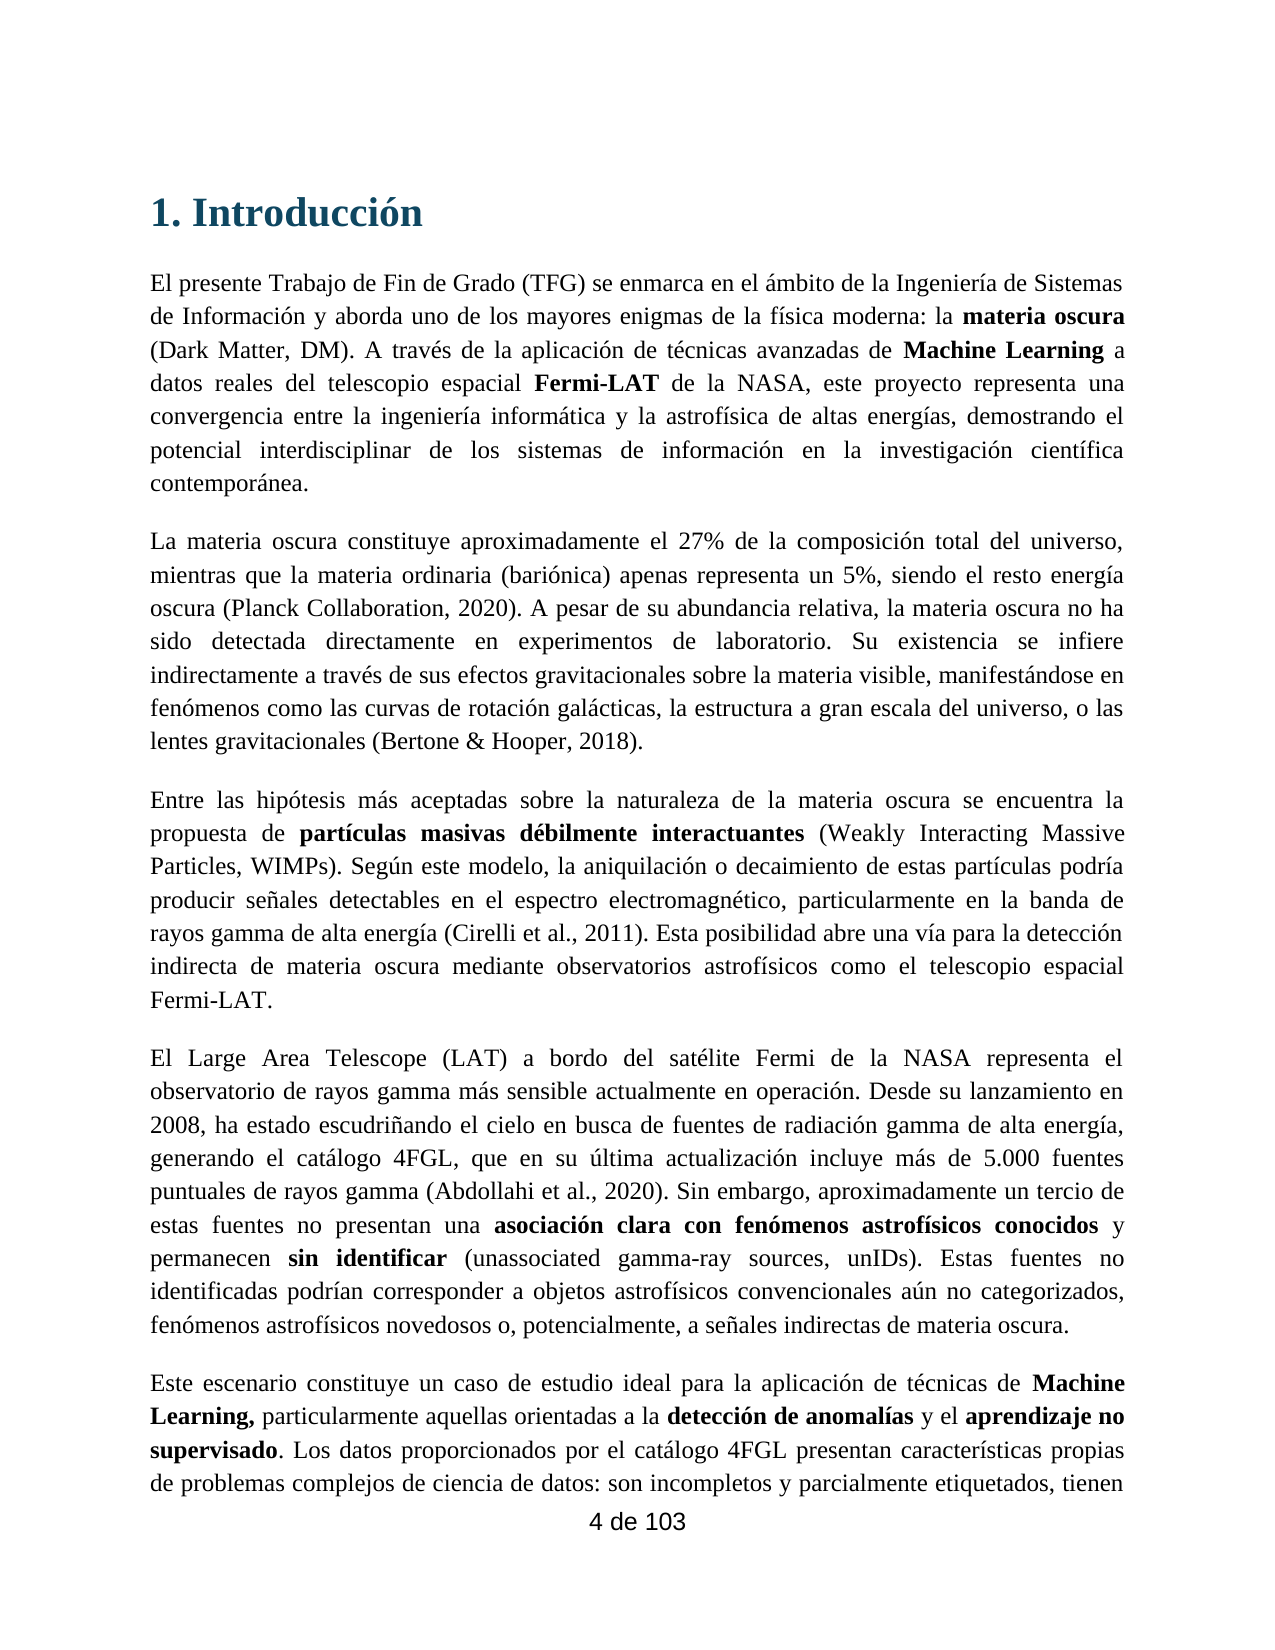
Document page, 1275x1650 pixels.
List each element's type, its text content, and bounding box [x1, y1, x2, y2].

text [150, 1368, 1125, 1497]
subtitle 1. Introducción [150, 187, 1125, 235]
text El Large Area Telescope (LAT) a bordo del satélite Fermi de la NASA representa el observatorio de rayos gamma más sensible actualmente en operación. Desde su lanzamiento en 2008, ha estado escudriñando el cielo en busca de fuentes de radiación gamma de alta energía, generando el catálogo 4FGL, que en su última actualización incluye más de 5.000 fuentes puntuales de rayos gamma (Abdollahi et al., 2020). Sin embargo, aproximadamente un tercio de estas fuentes no presentan una asociación clara con fenómenos astrofísicos conocidos y permanecen sin identificar (unassociated gamma-ray sources, unIDs). Estas fuentes no identificadas podrían corresponder a objetos astrofísicos convencionales aún no categorizados, fenómenos astrofísicos novedosos o, potencialmente, a señales indirectas de materia oscura. [150, 1043, 1125, 1338]
text El presente Trabajo de Fin de Grado (TFG) se enmarca en el ámbito de la Ingeniería de Sistemas de Información y aborda uno de los mayores enigmas de la física moderna: la materia oscura (Dark Matter, DM). A través de la aplicación de técnicas avanzadas de Machine Learning a datos reales del telescopio espacial Fermi-LAT de la NASA, este proyecto representa una convergencia entre la ingeniería informática y la astrofísica de altas energías, demostrando el potencial interdisciplinar de los sistemas de información en la investigación científica contemporánea. [150, 268, 1125, 497]
text Entre las hipótesis más aceptadas sobre la naturaleza de la materia oscura se encuentra la propuesta de partículas masivas débilmente interactuantes (Weakly Interacting Massive Particles, WIMPs). Según este modelo, la aniquilación o decaimiento de estas partículas podría producir señales detectables en el espectro electromagnético, particularmente en la banda de rayos gamma de alta energía (Cirelli et al., 2011). Esta posibilidad abre una vía para la detección indirecta de materia oscura mediante observatorios astrofísicos como el telescopio espacial Fermi-LAT. [150, 785, 1125, 1013]
text La materia oscura constituye aproximadamente el 27% de la composición total del universo, mientras que la materia ordinaria (bariónica) apenas representa un 5%, siendo el resto energía oscura (Planck Collaboration, 2020). A pesar de su abundancia relativa, la materia oscura no ha sido detectada directamente en experimentos de laboratorio. Su existencia se infiere indirectamente a través de sus efectos gravitacionales sobre la materia visible, manifestándose en fenómenos como las curvas de rotación galácticas, la estructura a gran escala del universo, o las lentes gravitacionales (Bertone & Hooper, 2018). [150, 526, 1125, 755]
